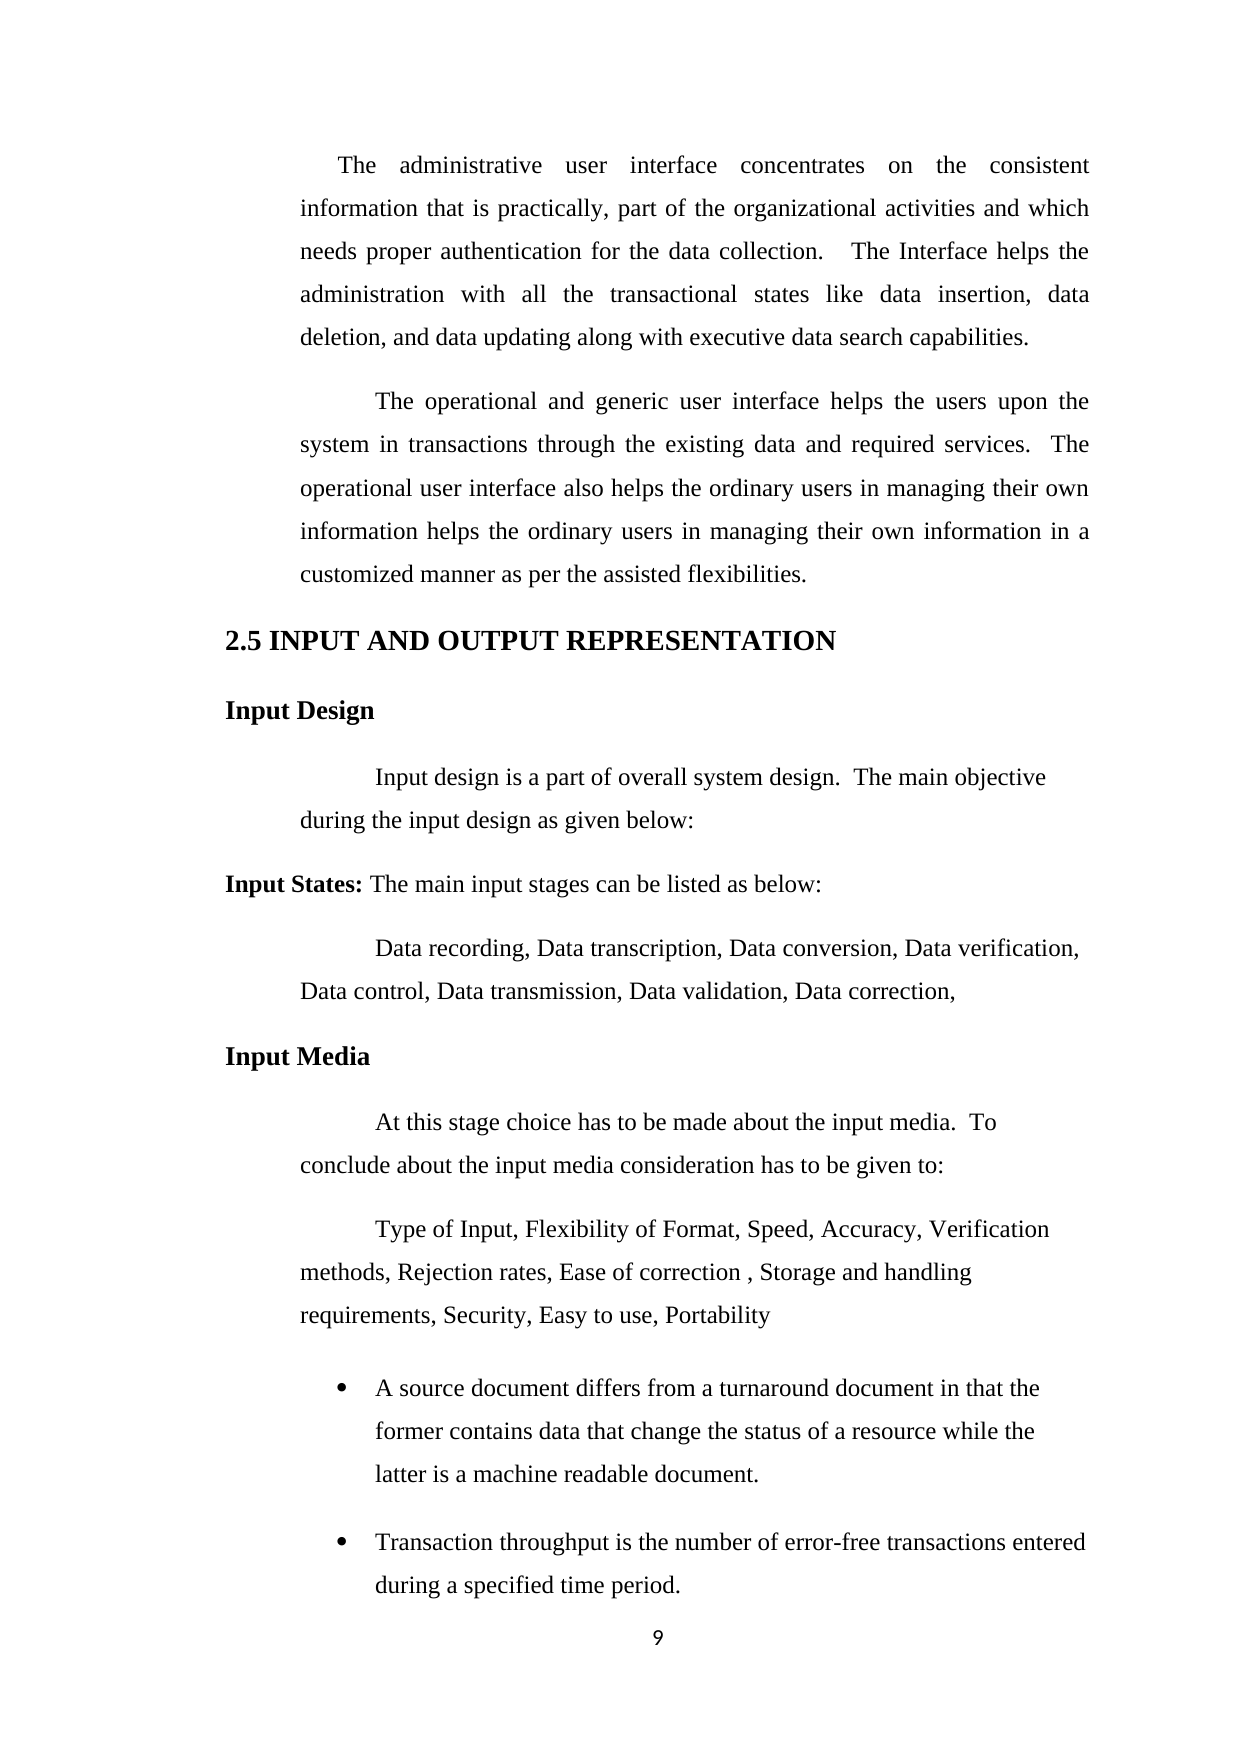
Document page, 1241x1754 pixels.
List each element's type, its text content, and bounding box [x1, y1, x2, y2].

text Data recording, Data transcription, Data conversion, Data verification, Data control, Data transmission, Data validation, Data correction, [300, 933, 1090, 1004]
text At this stage choice has to be made about the input media. To conclude about the input media consideration has to be given to: [300, 1107, 1090, 1179]
text The administrative user interface concentrates on the consistent information that is practically, part of the organizational activities and which needs proper authentication for the data collection. The Interface helps the administration with all the transactional states like data insertion, data deletion, and data updating along with executive data search capabilities. [300, 150, 1090, 351]
text Input Media [225, 1040, 1090, 1071]
text 2.5 INPUT AND OUTPUT REPRESENTATION [225, 623, 1090, 656]
text Input Design [225, 694, 1090, 725]
list A source document differs from a turnaround document in that the former contains data that change the status of a resource while the latter is a machine readable document. [337, 1373, 1090, 1488]
text Input design is a part of overall system design. The main objective during the input design as given below: [300, 762, 1090, 833]
text Type of Input, Flexibility of Format, Speed, Accuracy, Verification methods, Rejection rates, Ease of correction , Storage and handling requirements, Security, Easy to use, Portability [300, 1214, 1090, 1329]
list Transaction throughput is the number of error-free transactions entered during a specified time period. [337, 1527, 1090, 1599]
text The operational and generic user interface helps the users upon the system in transactions through the existing data and required services. The operational user interface also helps the ordinary users in managing their own information helps the ordinary users in managing their own information in a customized manner as per the assisted flexibilities. [300, 386, 1090, 588]
text Input States: The main input stages can be listed as below: [225, 869, 1090, 897]
